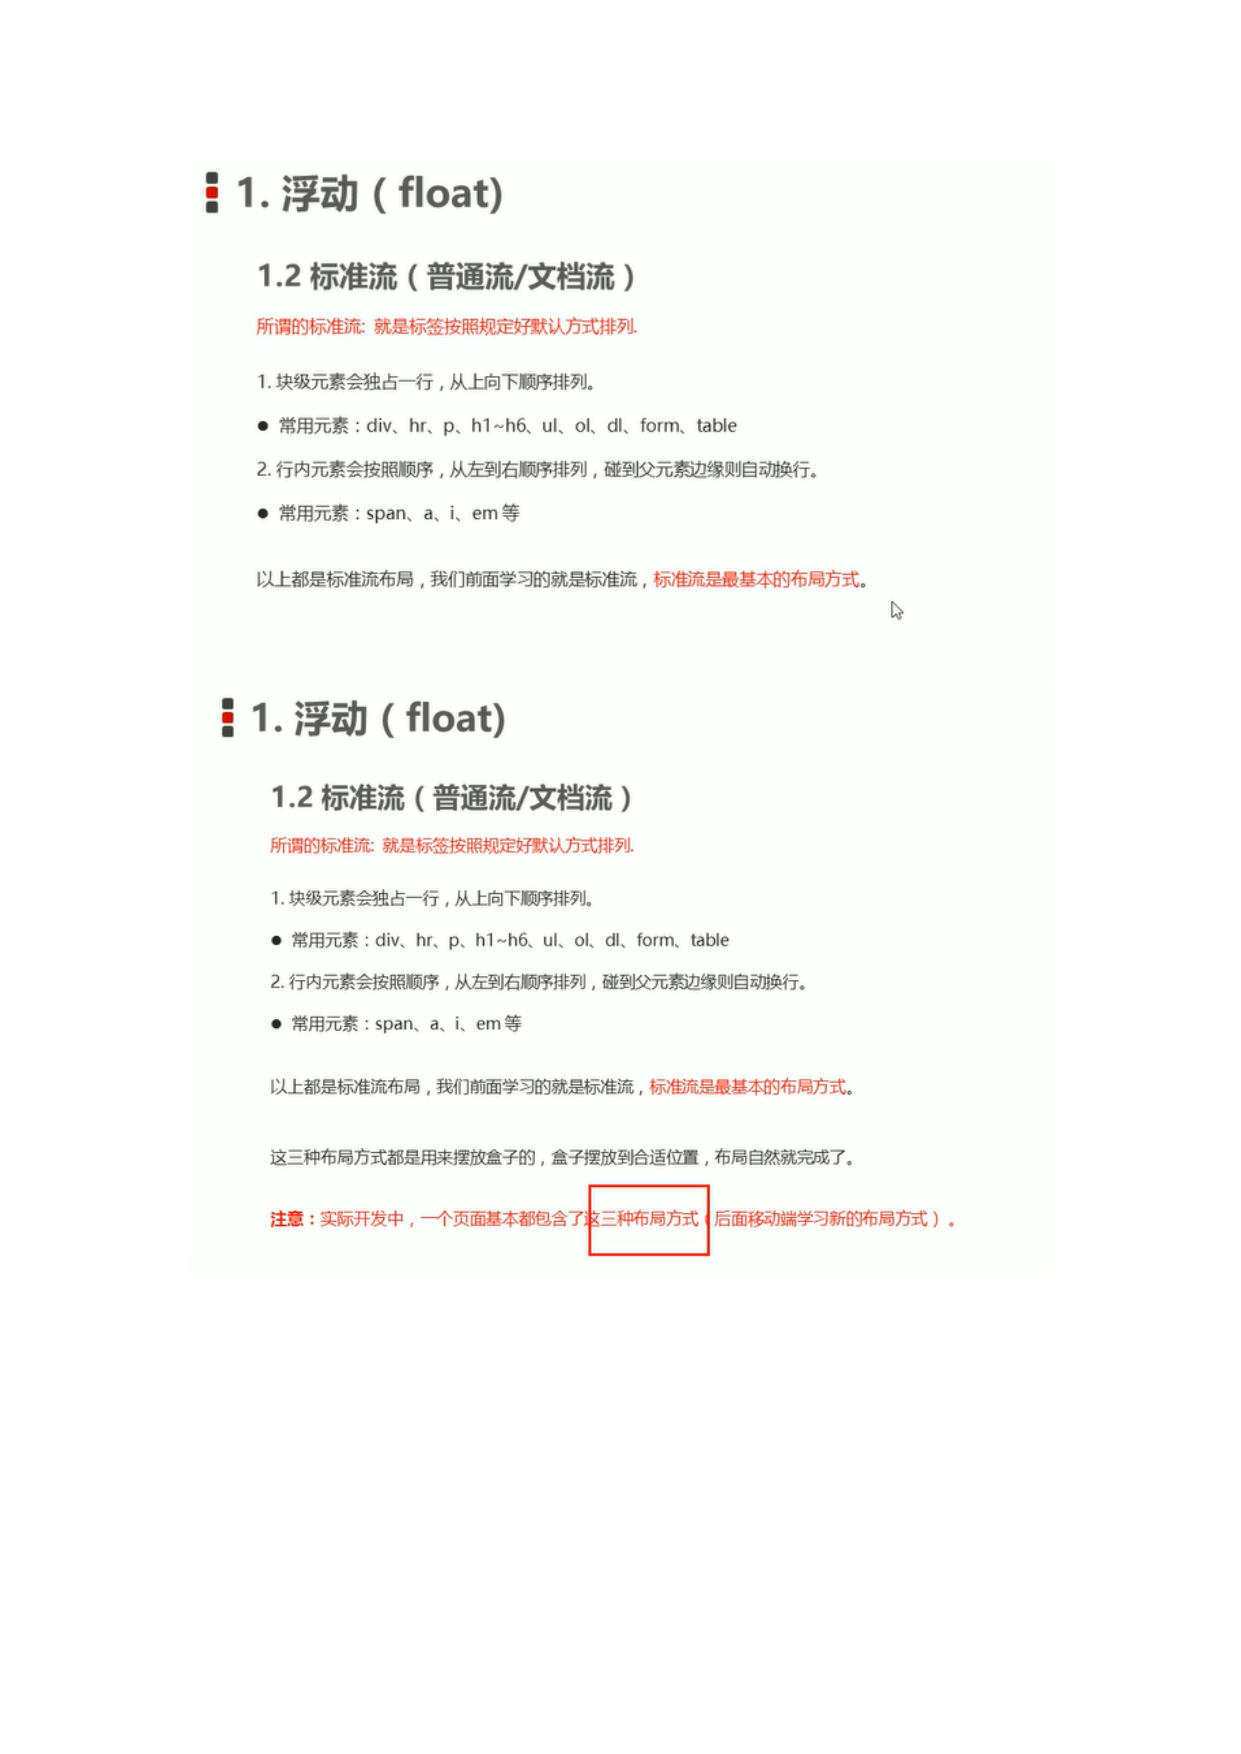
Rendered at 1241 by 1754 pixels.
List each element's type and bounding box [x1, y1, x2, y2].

picture [187, 162, 1053, 679]
picture [187, 682, 1053, 1273]
